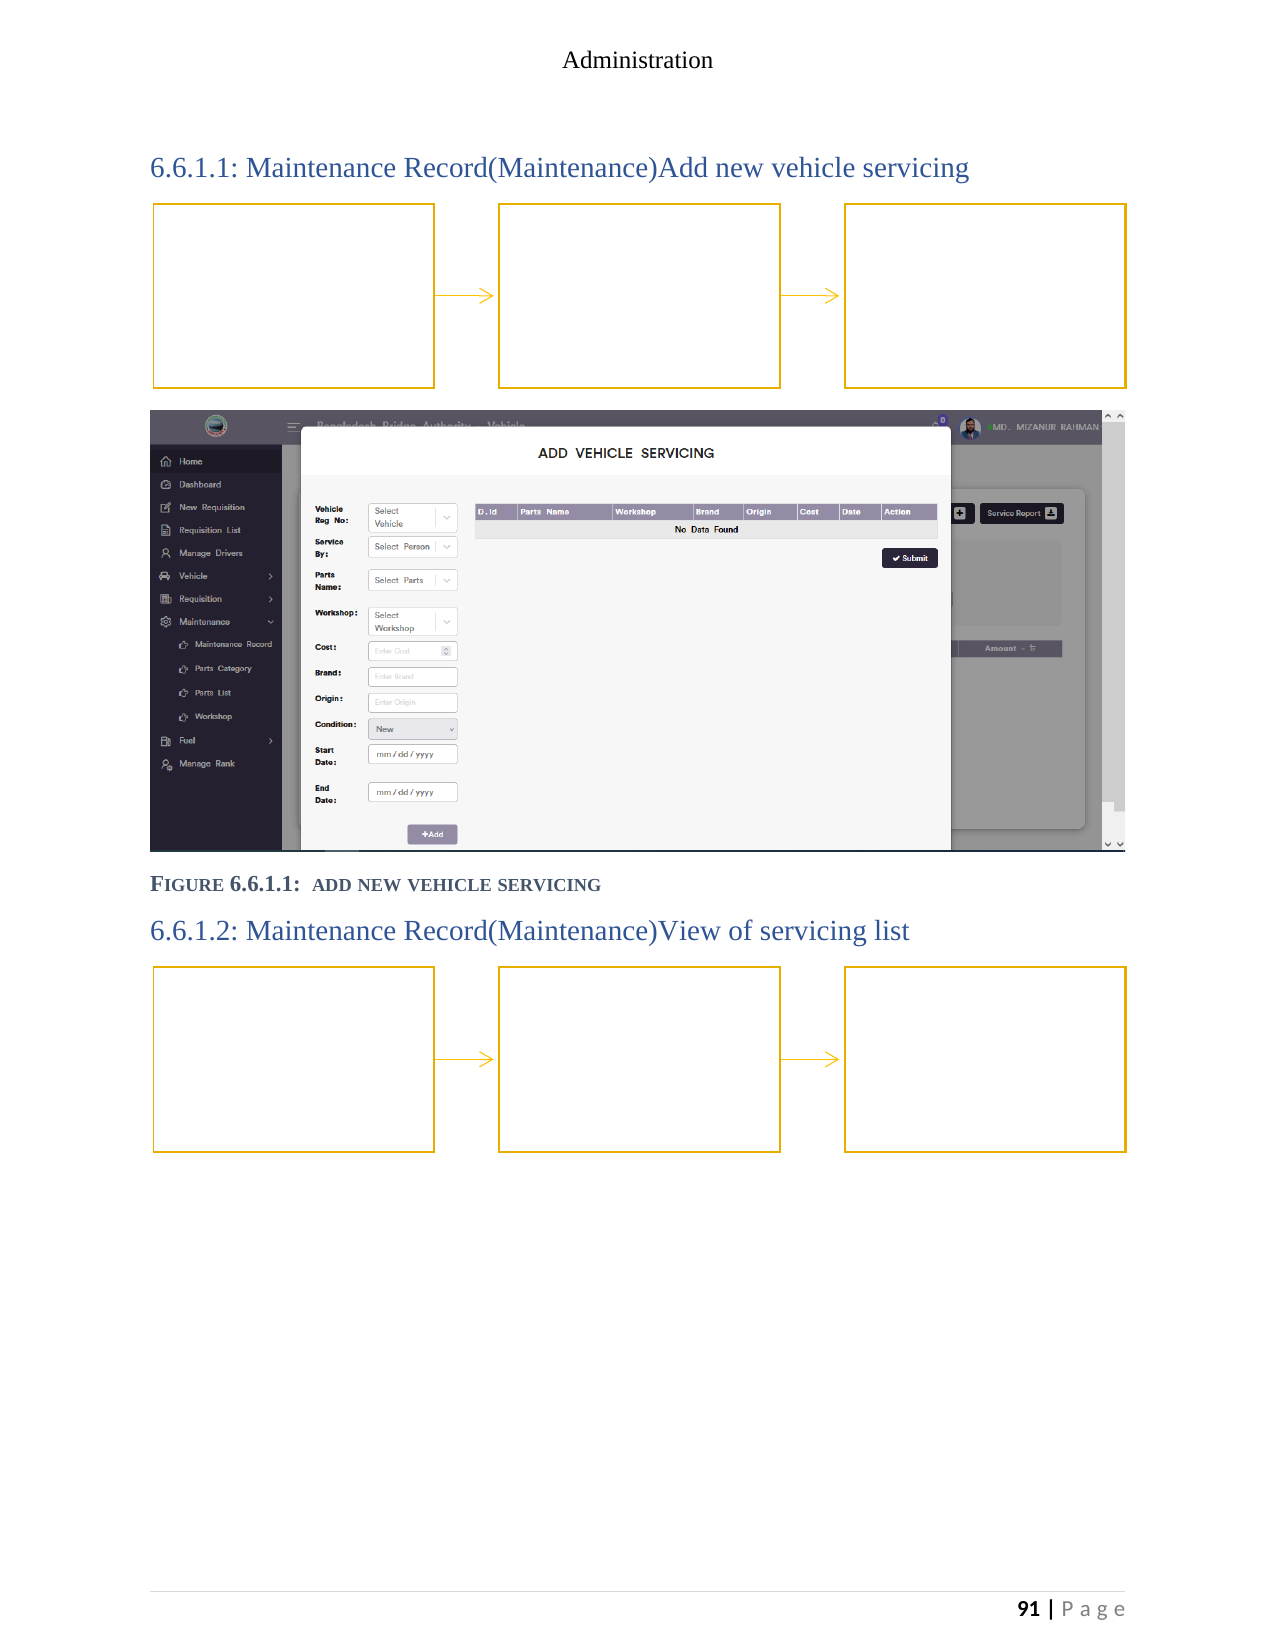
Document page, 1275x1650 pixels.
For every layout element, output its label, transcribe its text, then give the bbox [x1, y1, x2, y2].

text Figure 6.6.1.1: add new vehicle servicing [150, 871, 1125, 897]
subtitle 6.6.1.1: Maintenance Record(Maintenance)Add new vehicle servicing [150, 150, 1125, 183]
picture [150, 410, 1125, 852]
subtitle 6.6.1.2: Maintenance Record(Maintenance)View of servicing list [150, 913, 1125, 947]
